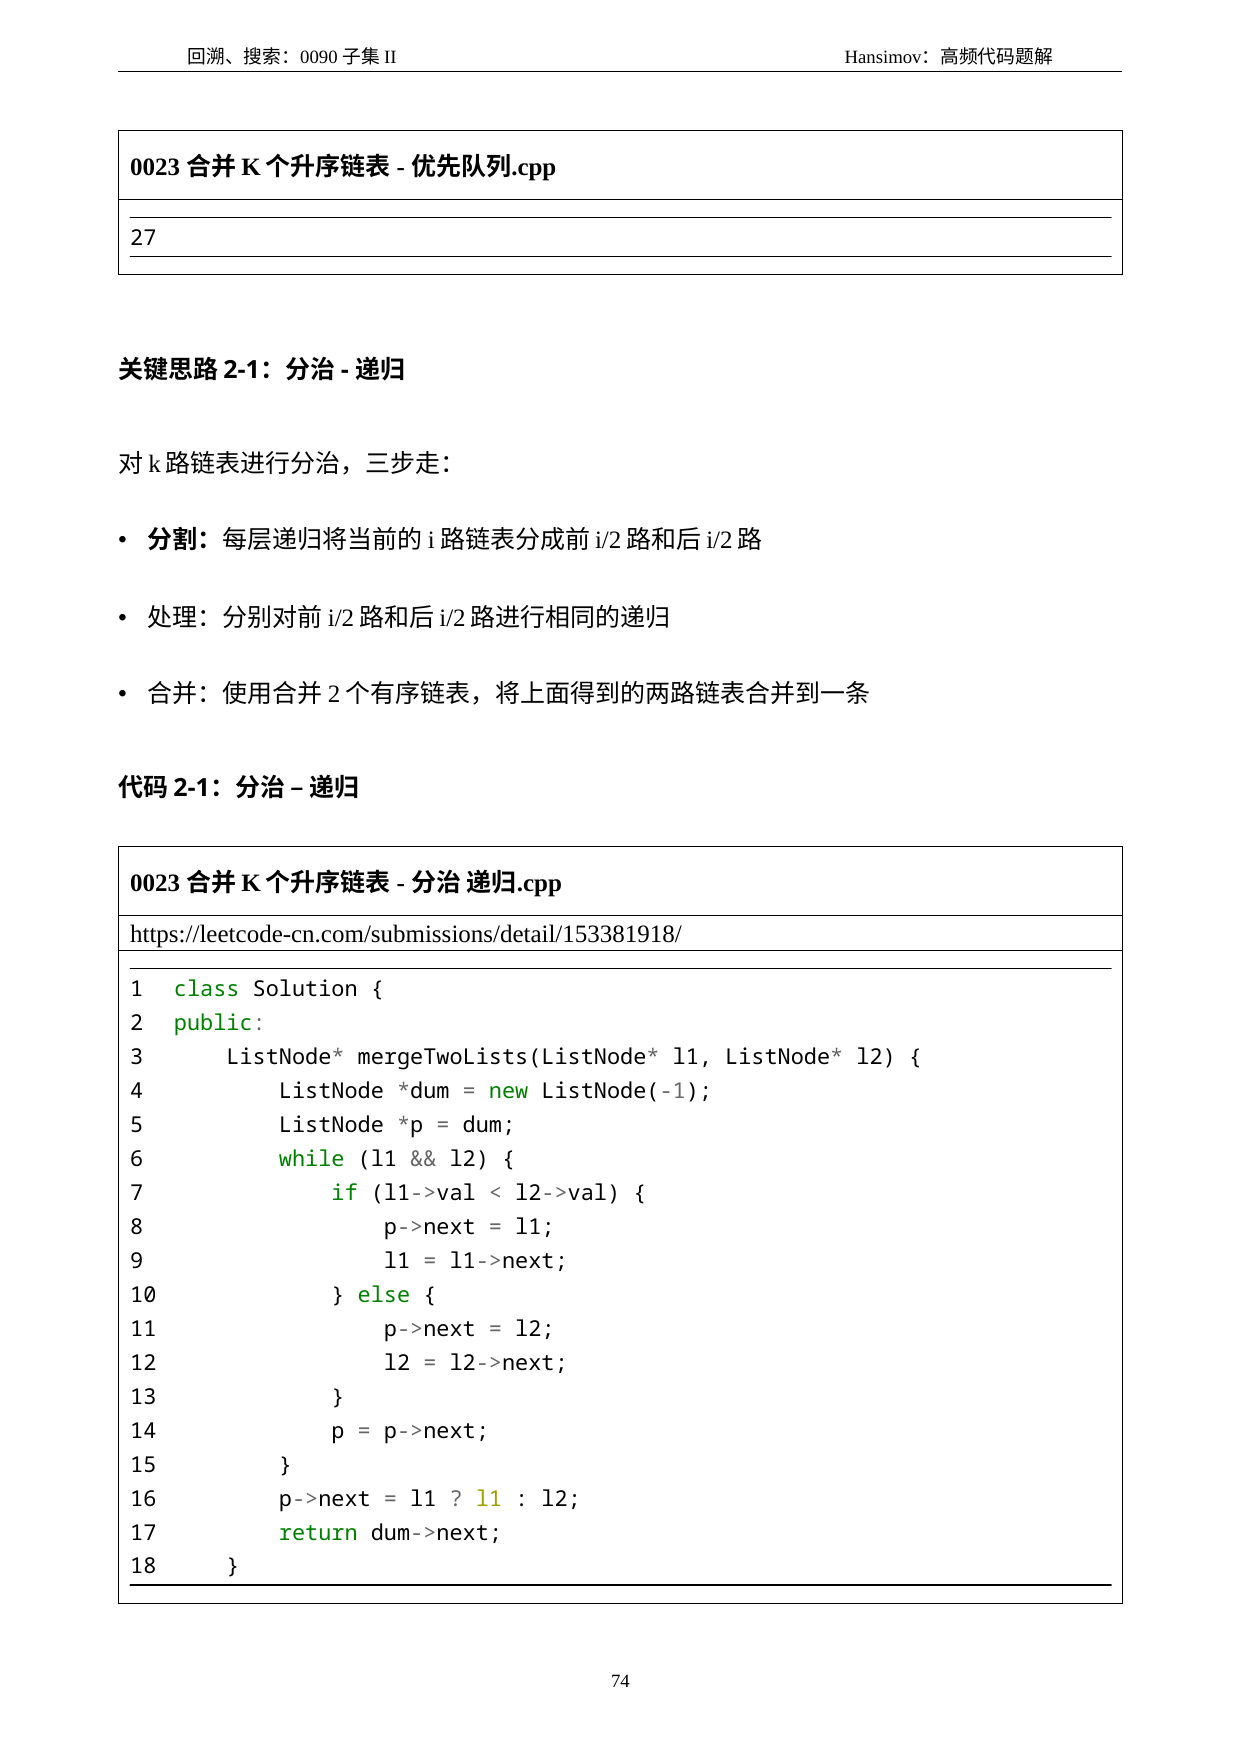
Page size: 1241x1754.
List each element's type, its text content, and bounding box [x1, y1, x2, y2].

subtitle 代码2-1：分治 – 递归 [118, 752, 1097, 820]
table_header 0023 合并K个升序链表 - 分治 递归.cpp [119, 847, 1122, 915]
text 处理：分别对前i/2路和后i/2路进行相同的递归 [118, 581, 1122, 649]
subtitle 关键思路2-1：分治 - 递归 [118, 333, 1097, 401]
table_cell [119, 951, 1122, 1602]
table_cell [119, 200, 1122, 274]
table_cell https://leetcode-cn.com/submissions/detail/153381918/ [119, 916, 1122, 950]
text 合并：使用合并2个有序链表，将上面得到的两路链表合并到一条 [118, 658, 1122, 726]
text 对k路链表进行分治，三步走： [118, 427, 1122, 495]
text 分割：每层递归将当前的i路链表分成前i/2路和后i/2路 [118, 504, 1122, 572]
table_header 0023 合并K个升序链表 - 优先队列.cpp [119, 131, 1122, 199]
